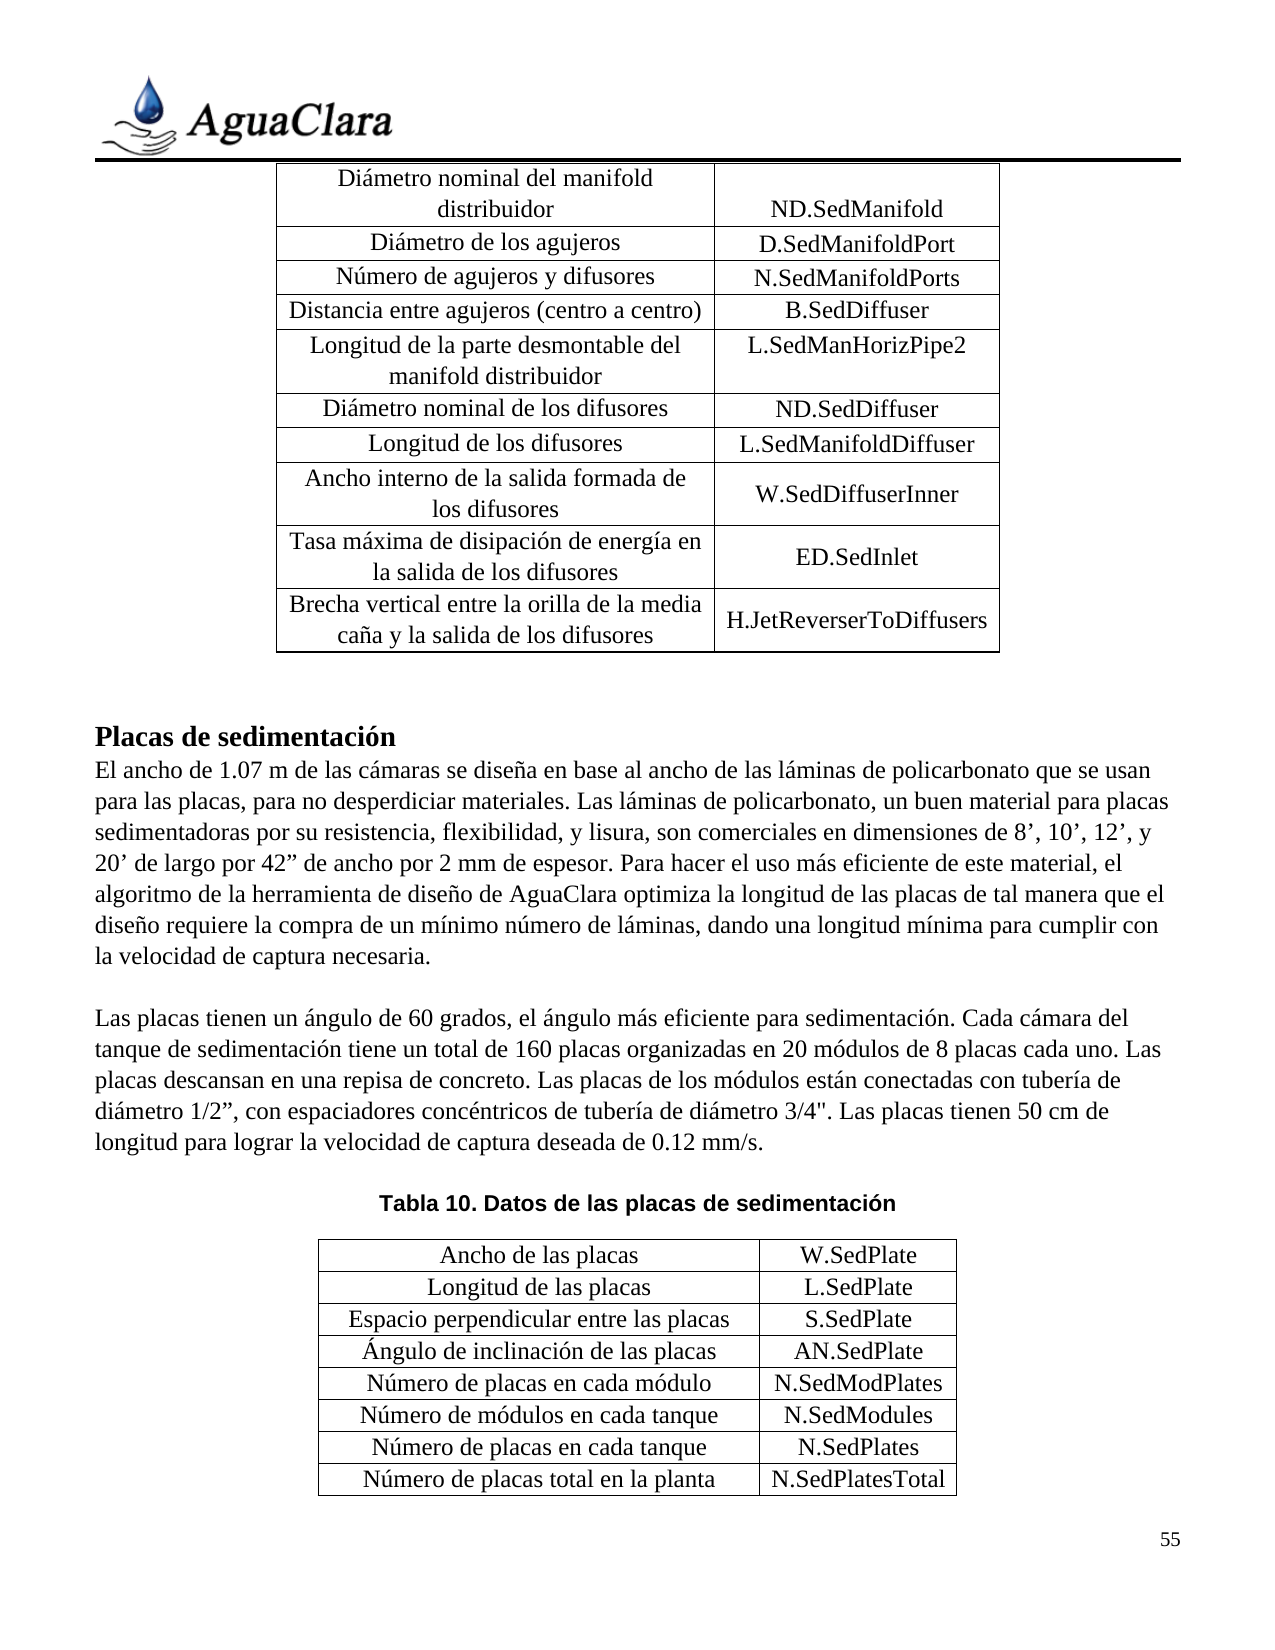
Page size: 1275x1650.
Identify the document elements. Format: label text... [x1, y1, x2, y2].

table_cell L.SedManHorizPipe2 [715, 330, 999, 392]
table_cell N.SedPlates [760, 1432, 956, 1463]
table_cell Número de agujeros y difusores [277, 261, 714, 294]
table_cell N.SedManifoldPorts [715, 261, 999, 294]
table_cell N.SedPlatesTotal [760, 1464, 956, 1495]
table_cell Longitud de la parte desmontable del manifold distribuidor [277, 330, 714, 392]
table_cell Ángulo de inclinación de las placas [319, 1336, 759, 1367]
table_cell Número de placas en cada tanque [319, 1432, 759, 1463]
table_header W.SedPlate [760, 1240, 956, 1271]
table_cell Longitud de los difusores [277, 428, 714, 462]
table_cell Diámetro nominal de los difusores [277, 394, 714, 427]
subtitle Placas de sedimentación [94, 719, 1181, 752]
table_cell Diámetro de los agujeros [277, 227, 714, 260]
table_cell Número de placas en cada módulo [319, 1368, 759, 1399]
table_cell Tasa máxima de disipación de energía en la salida de los difusores [277, 526, 714, 588]
table_header Ancho de las placas [319, 1240, 759, 1271]
table_cell AN.SedPlate [760, 1336, 956, 1367]
table_cell Ancho interno de la salida formada de los difusores [277, 463, 714, 525]
table_cell Número de módulos en cada tanque [319, 1400, 759, 1431]
text Las placas tienen un ángulo de 60 grados, el ángulo más eficiente para sedimentación. Cada cámara del tanque de sedimentación tiene un total de 160 placas organizadas en 20 módulos de 8 placas cada uno. Las placas descansan en una repisa de concreto. Las placas de los módulos están conectadas con tubería de diámetro 1/2”, con espaciadores concéntricos de tubería de diámetro 3/4". Las placas tienen 50 cm de longitud para lograr la velocidad de captura deseada de 0.12 mm/s. [94, 1003, 1181, 1156]
table_cell L.SedManifoldDiffuser [715, 428, 999, 462]
table_cell Distancia entre agujeros (centro a centro) [277, 295, 714, 329]
picture [94, 75, 412, 158]
table_cell Número de placas total en la planta [319, 1464, 759, 1495]
table_header Diámetro nominal del manifold distribuidor [277, 164, 714, 226]
table_cell N.SedModPlates [760, 1368, 956, 1399]
table_cell S.SedPlate [760, 1304, 956, 1335]
table_cell Longitud de las placas [319, 1272, 759, 1303]
table_cell D.SedManifoldPort [715, 227, 999, 260]
table_cell B.SedDiffuser [715, 295, 999, 329]
table_cell Brecha vertical entre la orilla de la media caña y la salida de los difusores [277, 589, 714, 651]
table_cell L.SedPlate [760, 1272, 956, 1303]
text El ancho de 1.07 m de las cámaras se diseña en base al ancho de las láminas de policarbonato que se usan para las placas, para no desperdiciar materiales. Las láminas de policarbonato, un buen material para placas sedimentadoras por su resistencia, flexibilidad, y lisura, son comerciales en dimensiones de 8’, 10’, 12’, y 20’ de largo por 42” de ancho por 2 mm de espesor. Para hacer el uso más eficiente de este material, el algoritmo de la herramienta de diseño de AguaClara optimiza la longitud de las placas de tal manera que el diseño requiere la compra de un mínimo número de láminas, dando una longitud mínima para cumplir con la velocidad de captura necesaria. [94, 755, 1181, 970]
table_cell Espacio perpendicular entre las placas [319, 1304, 759, 1335]
table_cell ED.SedInlet [715, 526, 999, 588]
table_cell ND.SedDiffuser [715, 394, 999, 427]
table_header ND.SedManifold [715, 164, 999, 226]
table_cell N.SedModules [760, 1400, 956, 1431]
table_cell H.JetReverserToDiffusers [715, 589, 999, 651]
table_cell W.SedDiffuserInner [715, 463, 999, 525]
